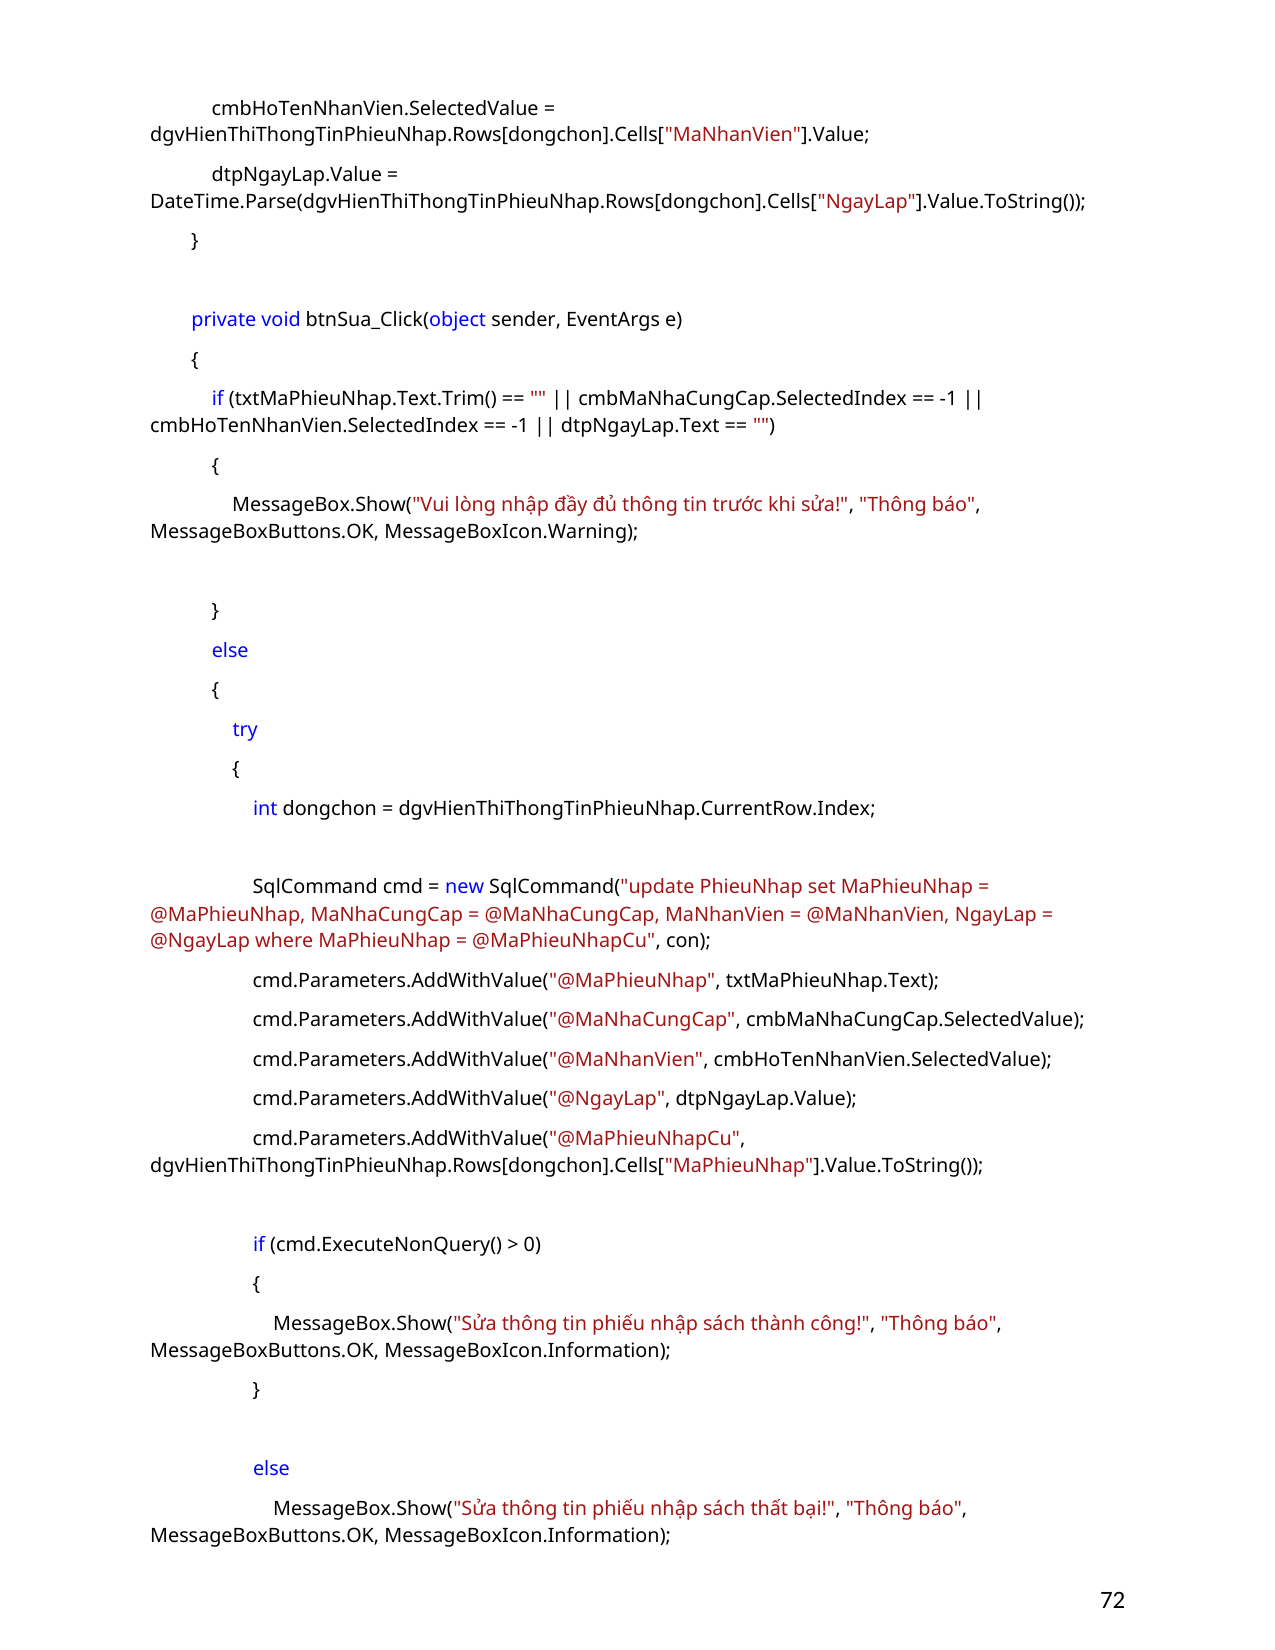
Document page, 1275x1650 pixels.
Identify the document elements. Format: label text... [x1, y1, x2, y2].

text { [150, 675, 1125, 702]
text dtpNgayLap.Value = DateTime.Parse(dgvHienThiThongTinPhieuNhap.Rows[dongchon].Cells["NgayLap"].Value.ToString()); [150, 160, 1125, 214]
text else [150, 1454, 1125, 1481]
text cmd.Parameters.AddWithValue("@MaNhaCungCap", cmbMaNhaCungCap.SelectedValue); [150, 1006, 1125, 1033]
text SqlCommand cmd = new SqlCommand("update PhieuNhap set MaPhieuNhap = @MaPhieuNhap, MaNhaCungCap = @MaNhaCungCap, MaNhanVien = @MaNhanVien, NgayLap = @NgayLap where MaPhieuNhap = @MaPhieuNhapCu", con); [150, 873, 1125, 954]
text { [150, 345, 1125, 372]
text } [150, 1376, 1125, 1402]
text int dongchon = dgvHienThiThongTinPhieuNhap.CurrentRow.Index; [150, 794, 1125, 821]
text if (txtMaPhieuNhap.Text.Trim() == "" || cmbMaNhaCungCap.SelectedIndex == -1 || cmbHoTenNhanVien.SelectedIndex == -1 || dtpNgayLap.Text == "") [150, 384, 1125, 438]
text cmd.Parameters.AddWithValue("@MaPhieuNhap", txtMaPhieuNhap.Text); [150, 966, 1125, 993]
text } [150, 596, 1125, 623]
text if (cmd.ExecuteNonQuery() > 0) [150, 1230, 1125, 1257]
text private void btnSua_Click(object sender, EventArgs e) [150, 306, 1125, 333]
text MessageBox.Show("Sửa thông tin phiếu nhập sách thành công!", "Thông báo", MessageBoxButtons.OK, MessageBoxIcon.Information); [150, 1309, 1125, 1363]
text } [150, 227, 1125, 254]
text cmd.Parameters.AddWithValue("@MaPhieuNhapCu", dgvHienThiThongTinPhieuNhap.Rows[dongchon].Cells["MaPhieuNhap"].Value.ToString()); [150, 1124, 1125, 1178]
text else [150, 636, 1125, 663]
text { [150, 754, 1125, 781]
text cmbHoTenNhanVien.SelectedValue = dgvHienThiThongTinPhieuNhap.Rows[dongchon].Cells["MaNhanVien"].Value; [150, 94, 1125, 148]
text cmd.Parameters.AddWithValue("@NgayLap", dtpNgayLap.Value); [150, 1085, 1125, 1112]
text MessageBox.Show("Vui lòng nhập đầy đủ thông tin trước khi sửa!", "Thông báo", MessageBoxButtons.OK, MessageBoxIcon.Warning); [150, 491, 1125, 544]
text MessageBox.Show("Sửa thông tin phiếu nhập sách thất bại!", "Thông báo", MessageBoxButtons.OK, MessageBoxIcon.Information); [150, 1494, 1125, 1548]
text cmd.Parameters.AddWithValue("@MaNhanVien", cmbHoTenNhanVien.SelectedValue); [150, 1045, 1125, 1072]
text { [150, 451, 1125, 478]
text try [150, 715, 1125, 742]
text { [150, 1269, 1125, 1297]
